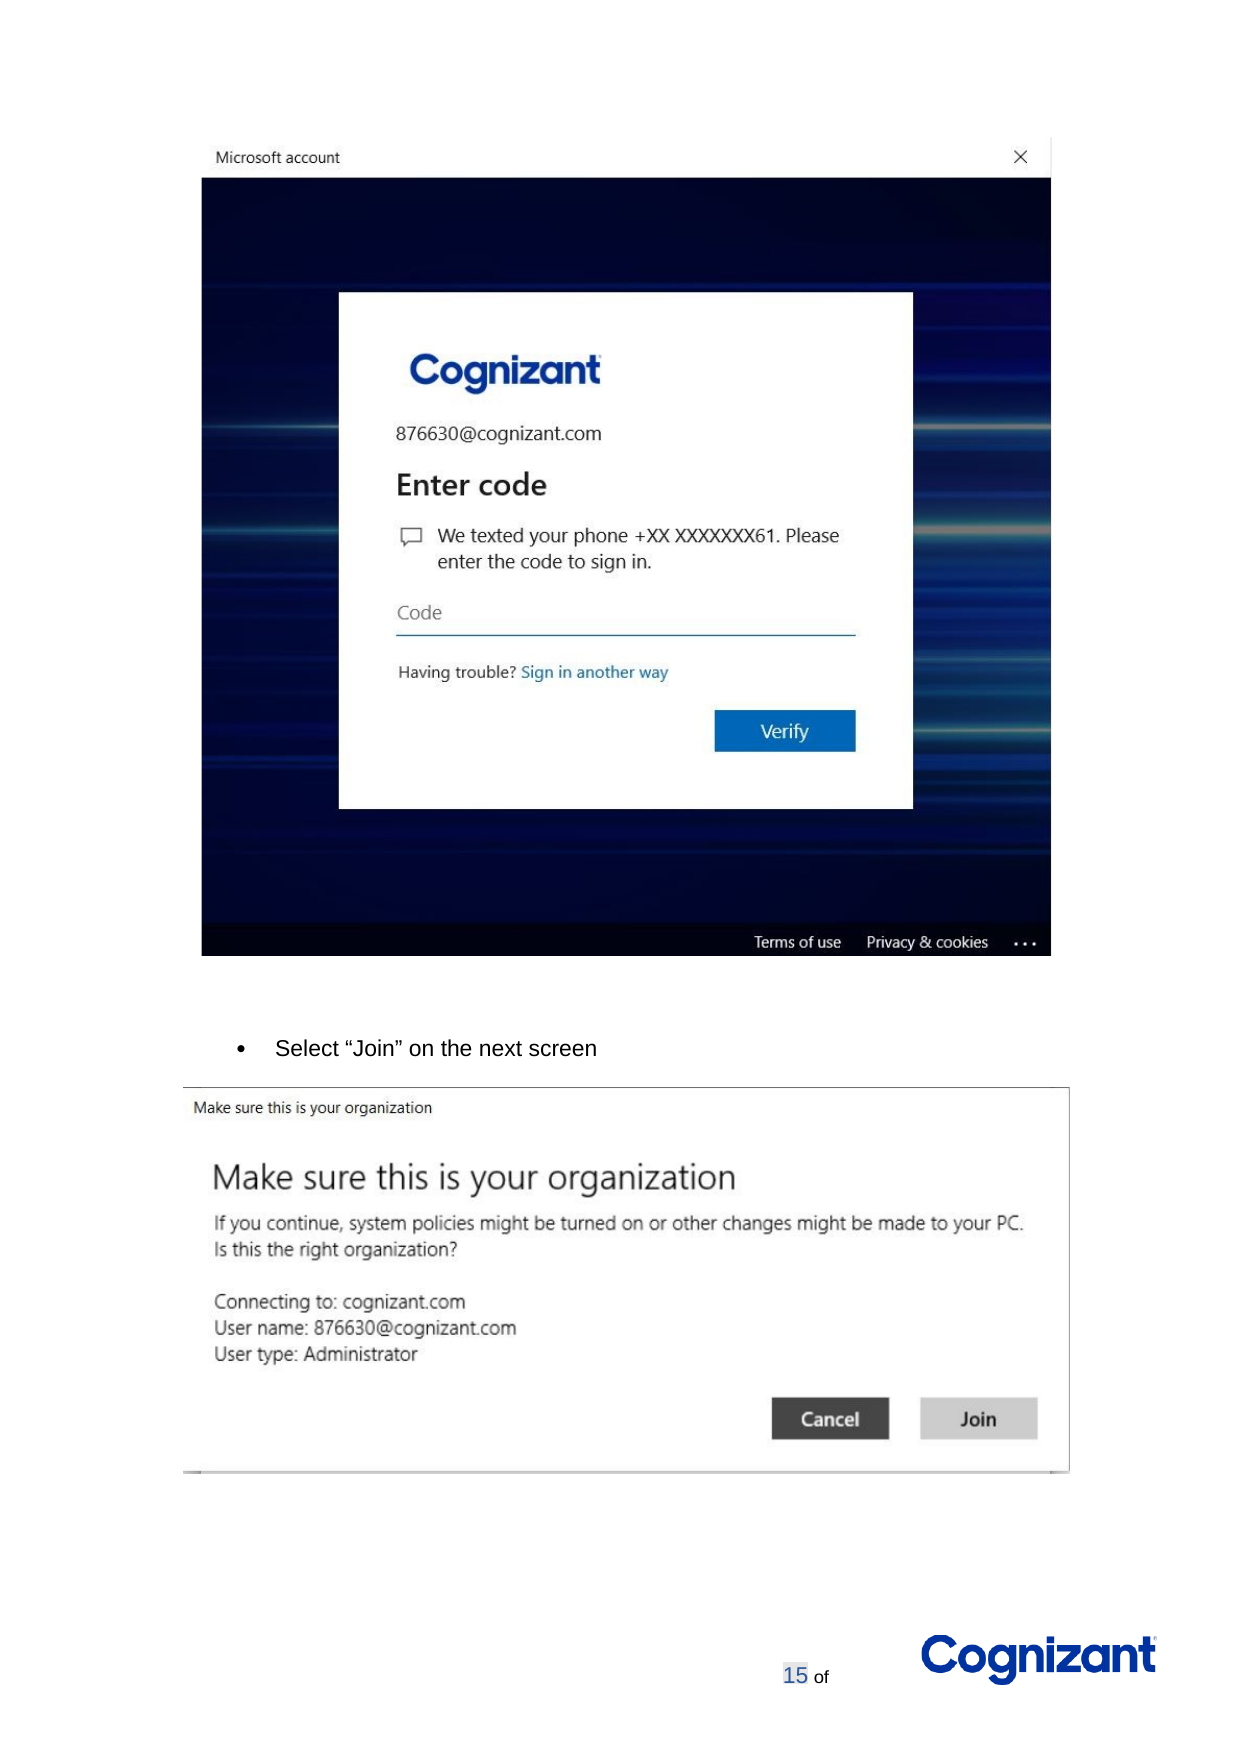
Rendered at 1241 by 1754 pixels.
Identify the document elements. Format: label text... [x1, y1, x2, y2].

list Select “Join” on the next screen [237, 1035, 1128, 1061]
picture [921, 1635, 1157, 1685]
picture [183, 1087, 1070, 1474]
picture [201, 137, 1052, 956]
